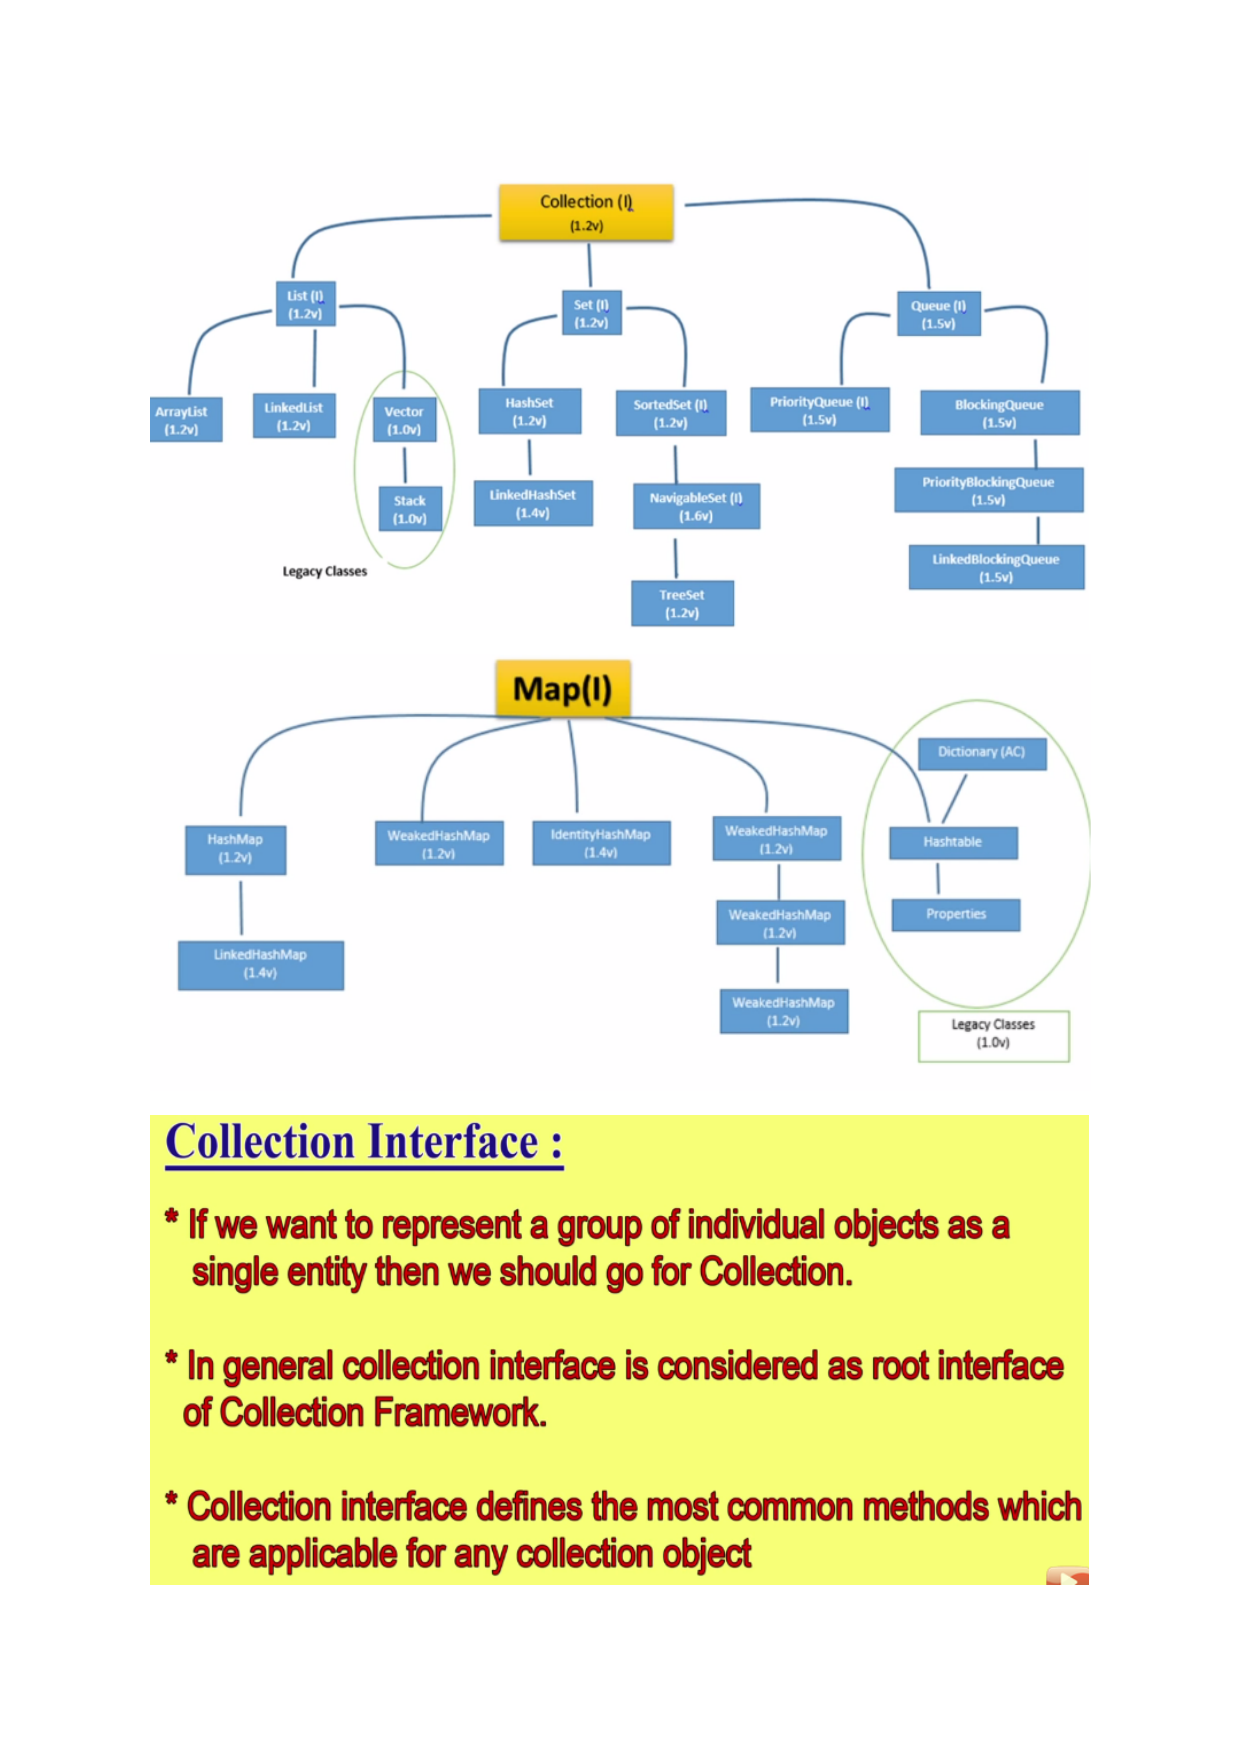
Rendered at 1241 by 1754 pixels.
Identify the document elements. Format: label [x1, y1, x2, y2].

picture [150, 654, 1091, 1091]
picture [150, 1115, 1089, 1585]
picture [150, 150, 1089, 630]
